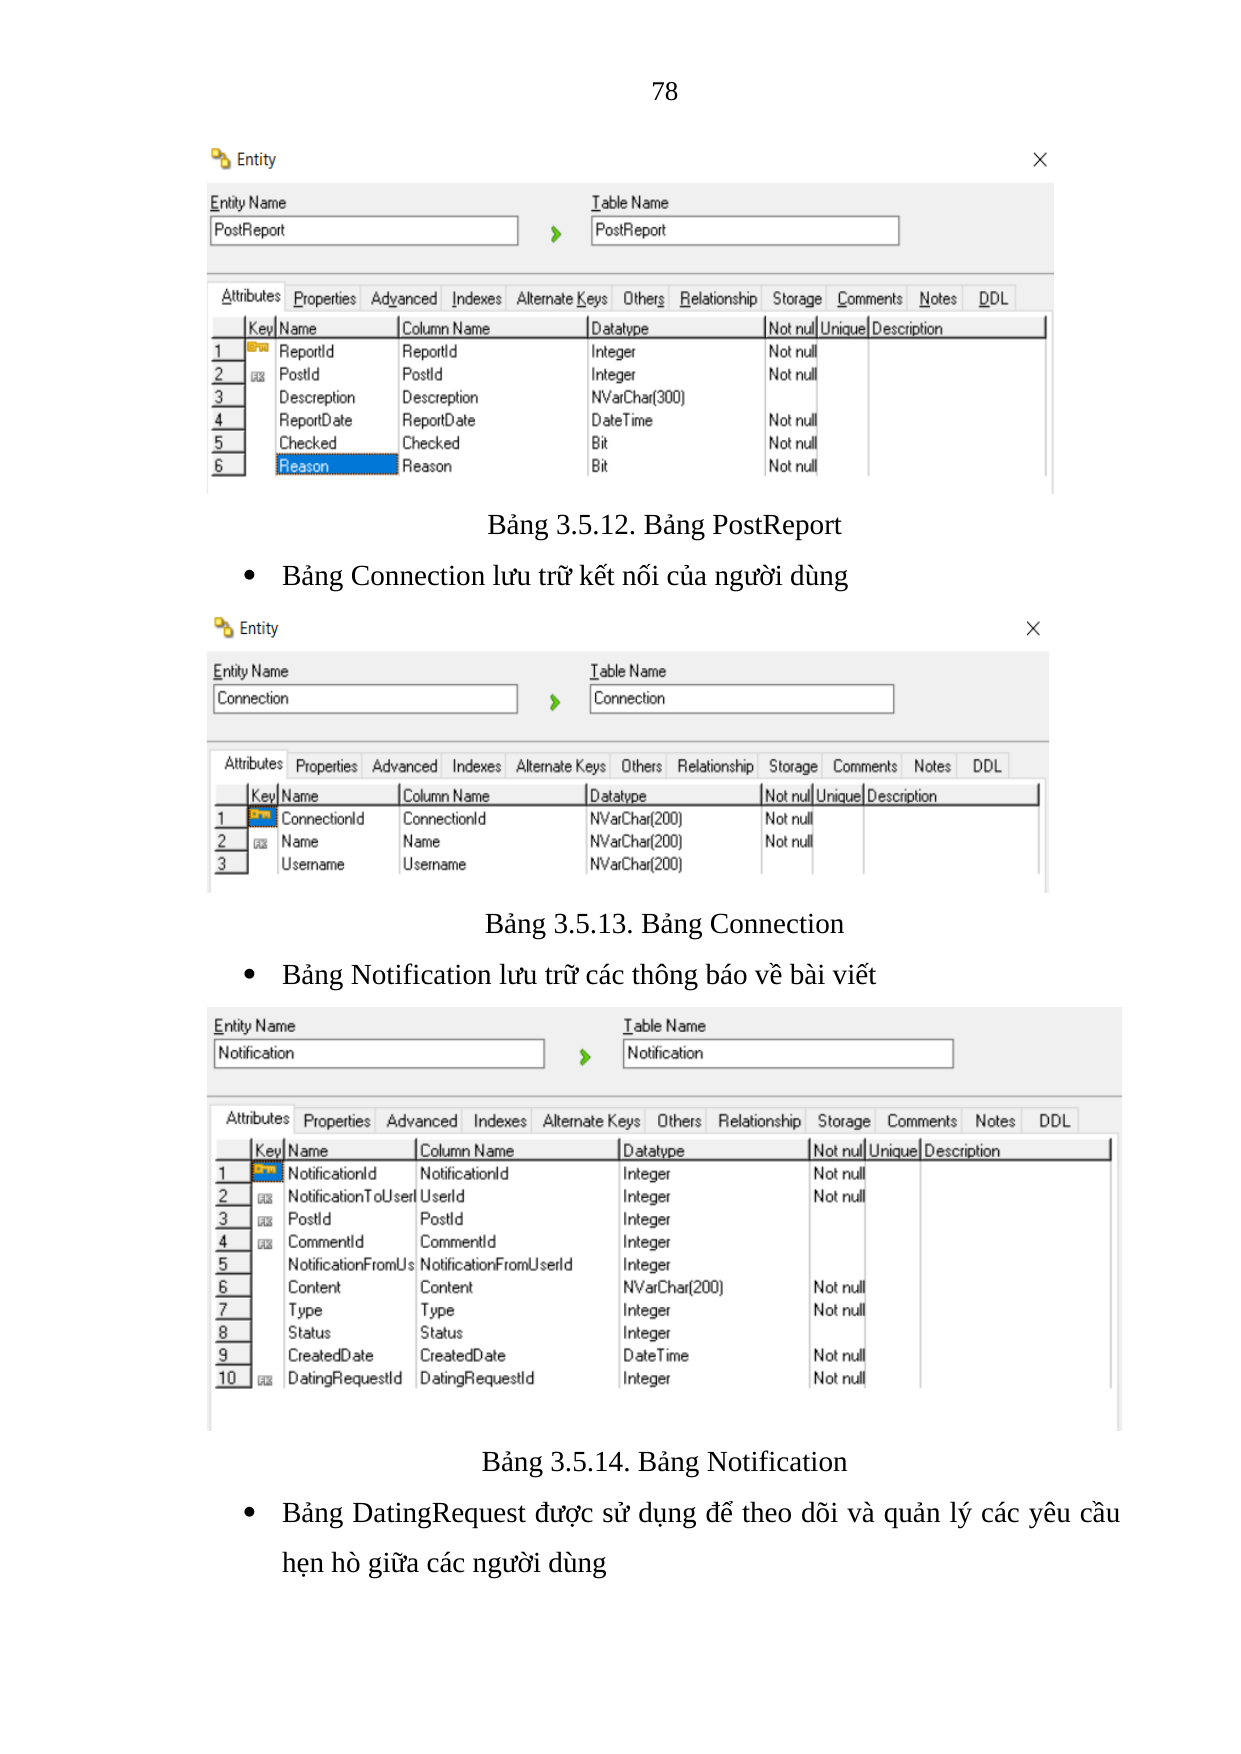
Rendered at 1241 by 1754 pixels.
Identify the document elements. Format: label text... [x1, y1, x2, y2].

picture [206, 1007, 1123, 1431]
list Bảng Notification lưu trữ các thông báo về bài viết [244, 957, 1122, 991]
picture [206, 608, 1050, 893]
text Bảng 3.5.14. Bảng Notification [207, 1444, 1122, 1478]
list Bảng Connection lưu trữ kết nối của người dùng [244, 558, 1122, 591]
list Bảng DatingRequest được sử dụng để theo dõi và quản lý các yêu cầu hẹn hò giữa các người dùng [244, 1495, 1122, 1579]
text Bảng 3.5.12. Bảng PostReport [207, 507, 1122, 541]
picture [206, 147, 1055, 494]
text Bảng 3.5.13. Bảng Connection [207, 907, 1122, 940]
